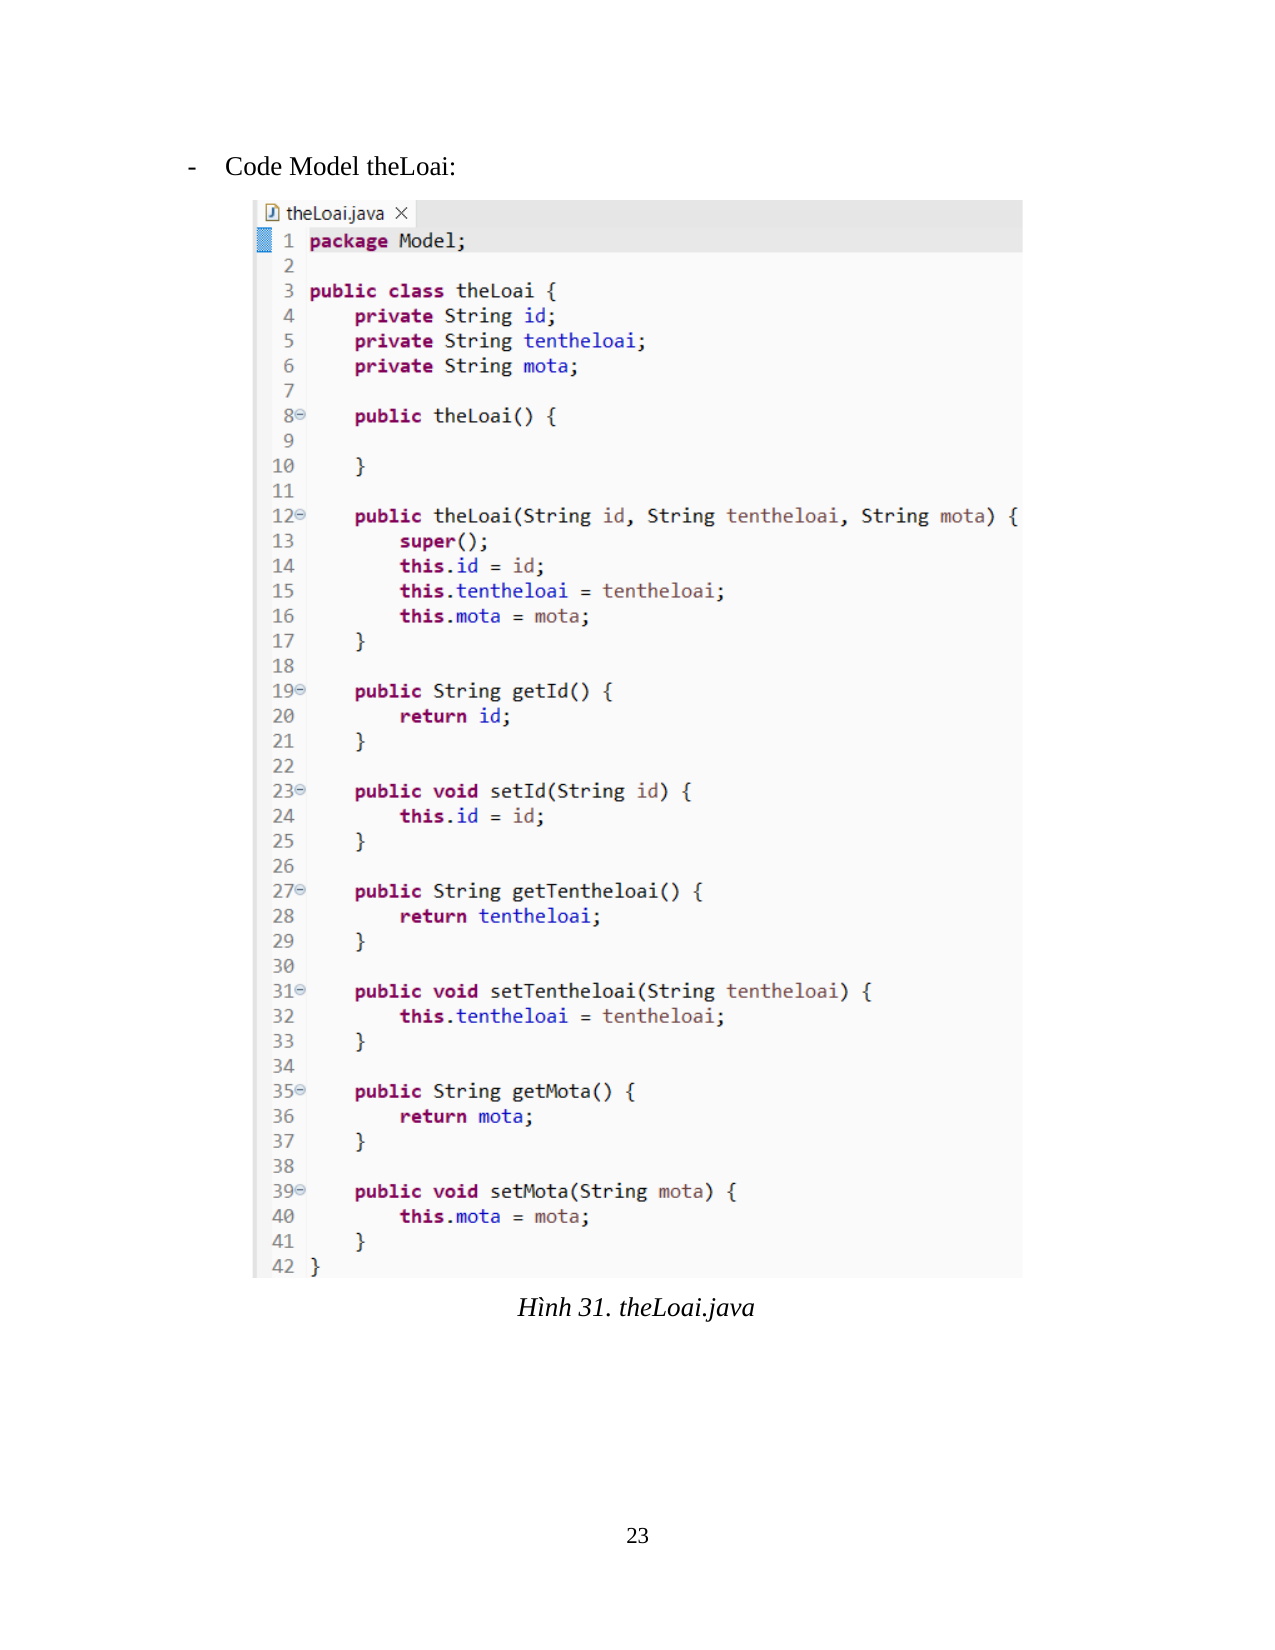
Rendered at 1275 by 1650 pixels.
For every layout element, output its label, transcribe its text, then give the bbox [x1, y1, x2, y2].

text Hình 31. theLoai.java [150, 1291, 1125, 1322]
picture [252, 200, 1023, 1278]
list Code Model theLoai: [187, 150, 1125, 181]
